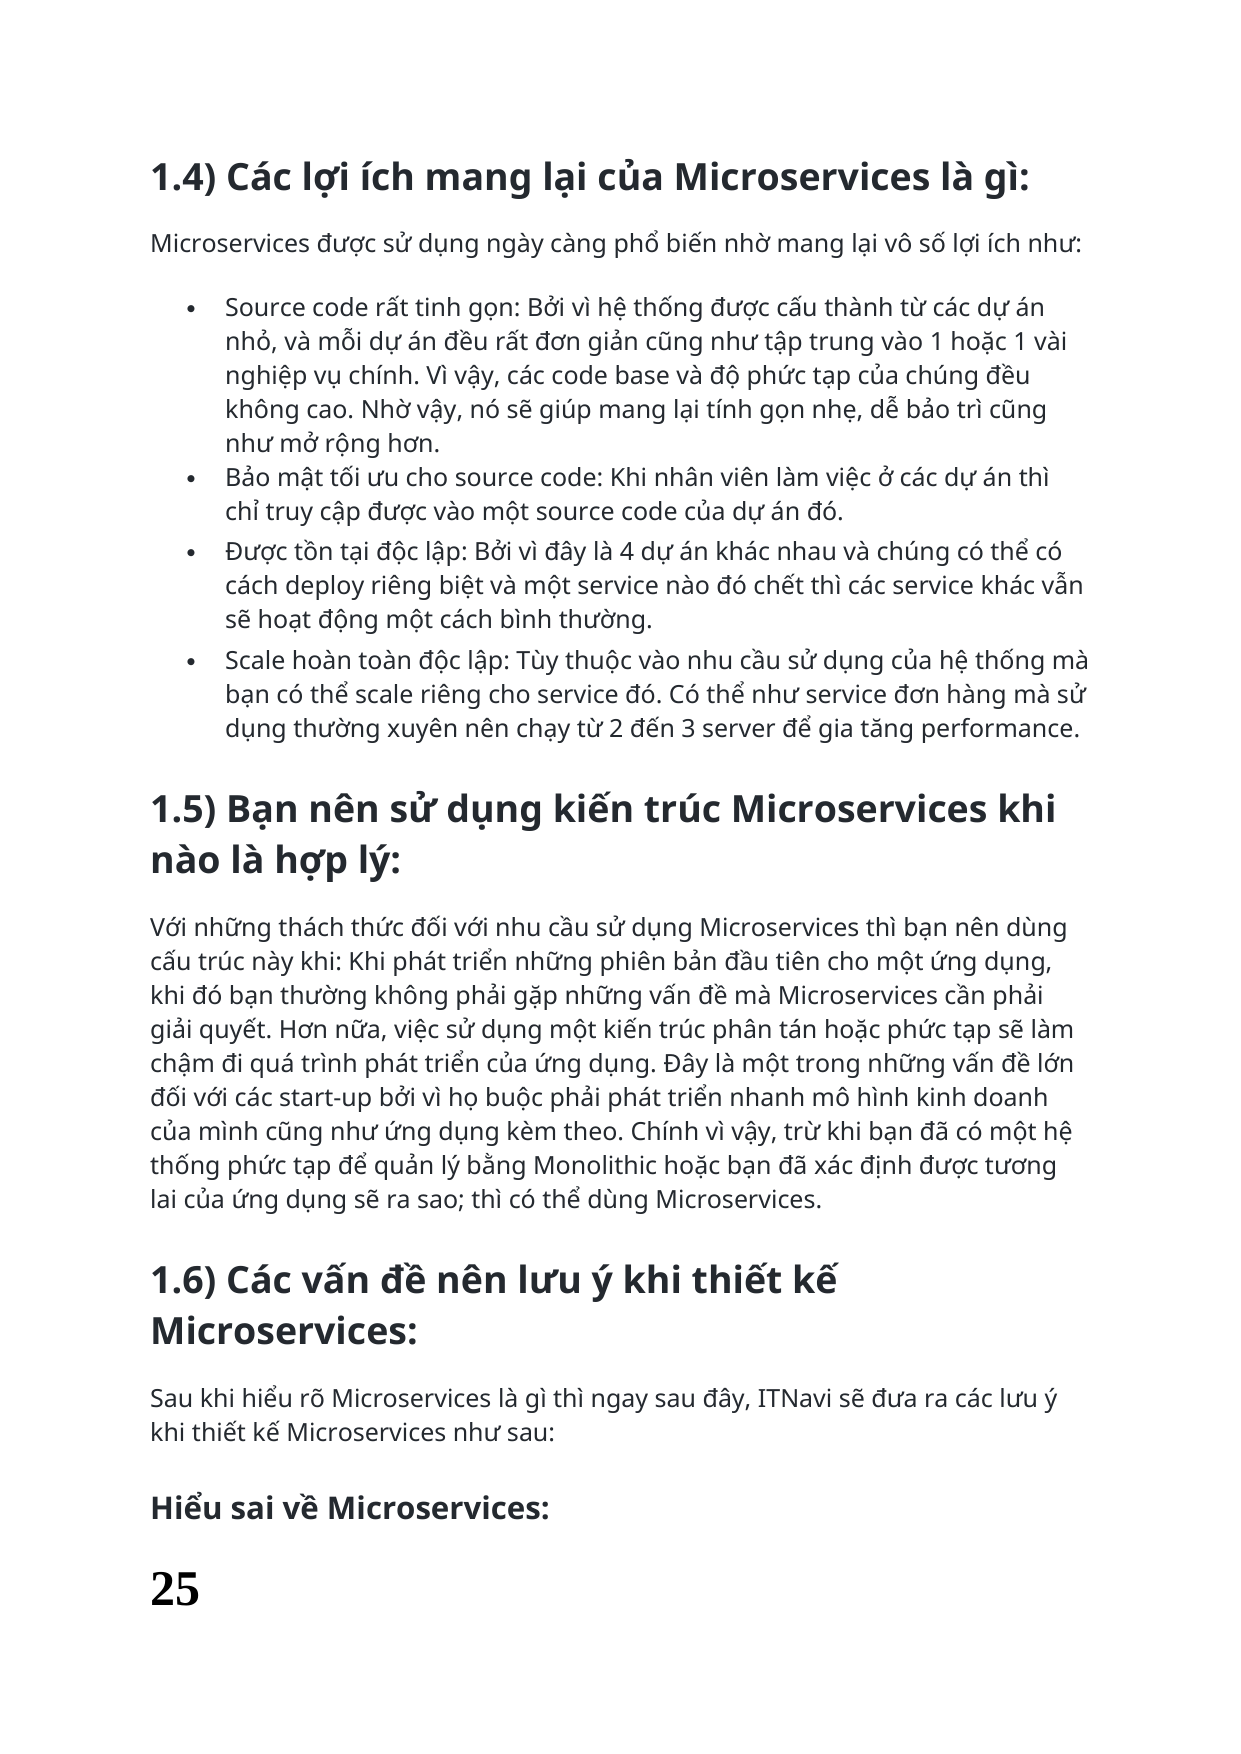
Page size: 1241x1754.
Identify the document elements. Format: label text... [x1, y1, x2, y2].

text 1.6) Các vấn đề nên lưu ý khi thiết kế Microservices: [150, 1253, 1090, 1355]
list Được tồn tại độc lập: Bởi vì đây là 4 dự án khác nhau và chúng có thể có cách deploy riêng biệt và một service nào đó chết thì các service khác vẫn sẽ hoạt động một cách bình thường. [187, 534, 1090, 636]
text Với những thách thức đối với nhu cầu sử dụng Microservices thì bạn nên dùng cấu trúc này khi: Khi phát triển những phiên bản đầu tiên cho một ứng dụng, khi đó bạn thường không phải gặp những vấn đề mà Microservices cần phải giải quyết. Hơn nữa, việc sử dụng một kiến trúc phân tán hoặc phức tạp sẽ làm chậm đi quá trình phát triển của ứng dụng. Đây là một trong những vấn đề lớn đối với các start-up bởi vì họ buộc phải phát triển nhanh mô hình kinh doanh của mình cũng như ứng dụng kèm theo. Chính vì vậy, trừ khi bạn đã có một hệ thống phức tạp để quản lý bằng Monolithic hoặc bạn đã xác định được tương lai của ứng dụng sẽ ra sao; thì có thể dùng Microservices. [150, 909, 1090, 1216]
text Sau khi hiểu rõ Microservices là gì thì ngay sau đây, ITNavi sẽ đưa ra các lưu ý khi thiết kế Microservices như sau: [150, 1380, 1090, 1448]
text Hiểu sai về Microservices: [150, 1486, 1090, 1528]
text 1.4) Các lợi ích mang lại của Microservices là gì: [150, 150, 1090, 201]
text Microservices được sử dụng ngày càng phổ biến nhờ mang lại vô số lợi ích như: [150, 226, 1090, 260]
text 1.5) Bạn nên sử dụng kiến trúc Microservices khi nào là hợp lý: [150, 782, 1090, 884]
list Source code rất tinh gọn: Bởi vì hệ thống được cấu thành từ các dự án nhỏ, và mỗi dự án đều rất đơn giản cũng như tập trung vào 1 hoặc 1 vài nghiệp vụ chính. Vì vậy, các code base và độ phức tạp của chúng đều không cao. Nhờ vậy, nó sẽ giúp mang lại tính gọn nhẹ, dễ bảo trì cũng như mở rộng hơn. [187, 289, 1090, 459]
list Scale hoàn toàn độc lập: Tùy thuộc vào nhu cầu sử dụng của hệ thống mà bạn có thể scale riêng cho service đó. Có thể như service đơn hàng mà sử dụng thường xuyên nên chạy từ 2 đến 3 server để gia tăng performance. [187, 642, 1090, 744]
list Bảo mật tối ưu cho source code: Khi nhân viên làm việc ở các dự án thì chỉ truy cập được vào một source code của dự án đó. [187, 459, 1090, 528]
